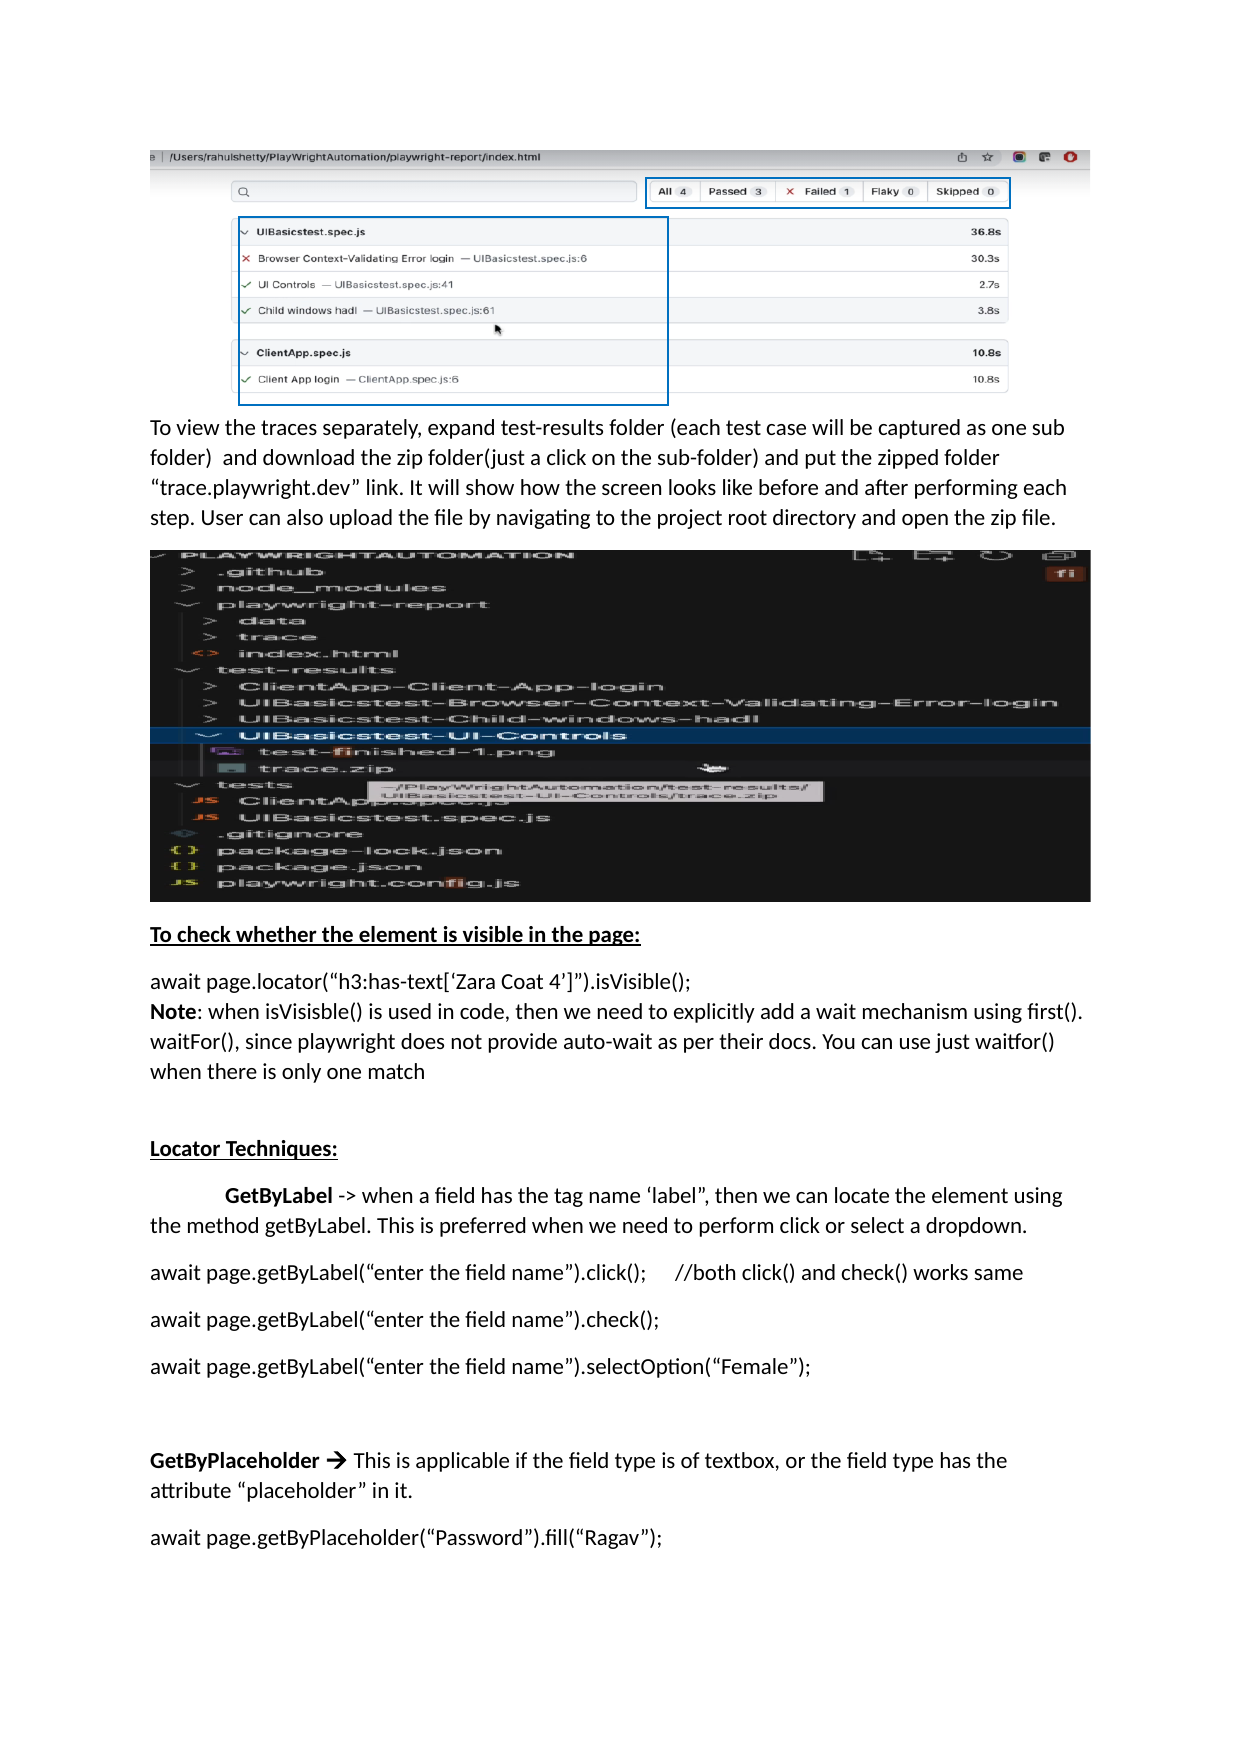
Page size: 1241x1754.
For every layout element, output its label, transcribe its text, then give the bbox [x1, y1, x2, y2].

text await page.getByLabel(“enter the field name”).selectOption(“Female”); [150, 1352, 1090, 1380]
text To check whether the element is visible in the page: [150, 920, 1090, 948]
text Locator Techniques: [150, 1134, 1090, 1163]
picture [240, 218, 667, 394]
text To view the traces separately, expand test-results folder (each test case will be captured as one sub folder) and download the zip folder(just a click on the sub-folder) and put the zipped folder “trace.playwright.dev” link. It will show how the screen looks like before and after performing each step. User can also upload the file by navigating to the project root directory and open the zip file. [150, 413, 1090, 531]
picture [150, 150, 1091, 394]
text await page.getByPlaceholder(“Password”).fill(“Ragav”); [150, 1523, 1090, 1551]
text GetByPlaceholder This is applicable if the field type is of textbox, or the field type has the attribute “placeholder” in it. [150, 1446, 1090, 1504]
text await page.getByLabel(“enter the field name”).click(); //both click() and check() works same [150, 1258, 1090, 1287]
text GetByLabel -> when a field has the tag name ‘label”, then we can locate the element using the method getByLabel. This is preferred when we need to perform click or select a dropdown. [150, 1181, 1090, 1240]
text Note: when isVisisble() is used in code, then we need to explicitly add a wait mechanism using first(). waitFor(), since playwright does not provide auto-wait as per their docs. You can use just waitfor() when there is only one match [150, 997, 1090, 1086]
picture [150, 550, 1091, 902]
text await page.getByLabel(“enter the field name”).check(); [150, 1305, 1090, 1333]
text await page.locator(“h3:has-text[‘Zara Coat 4’]”).isVisible(); [150, 967, 1090, 995]
